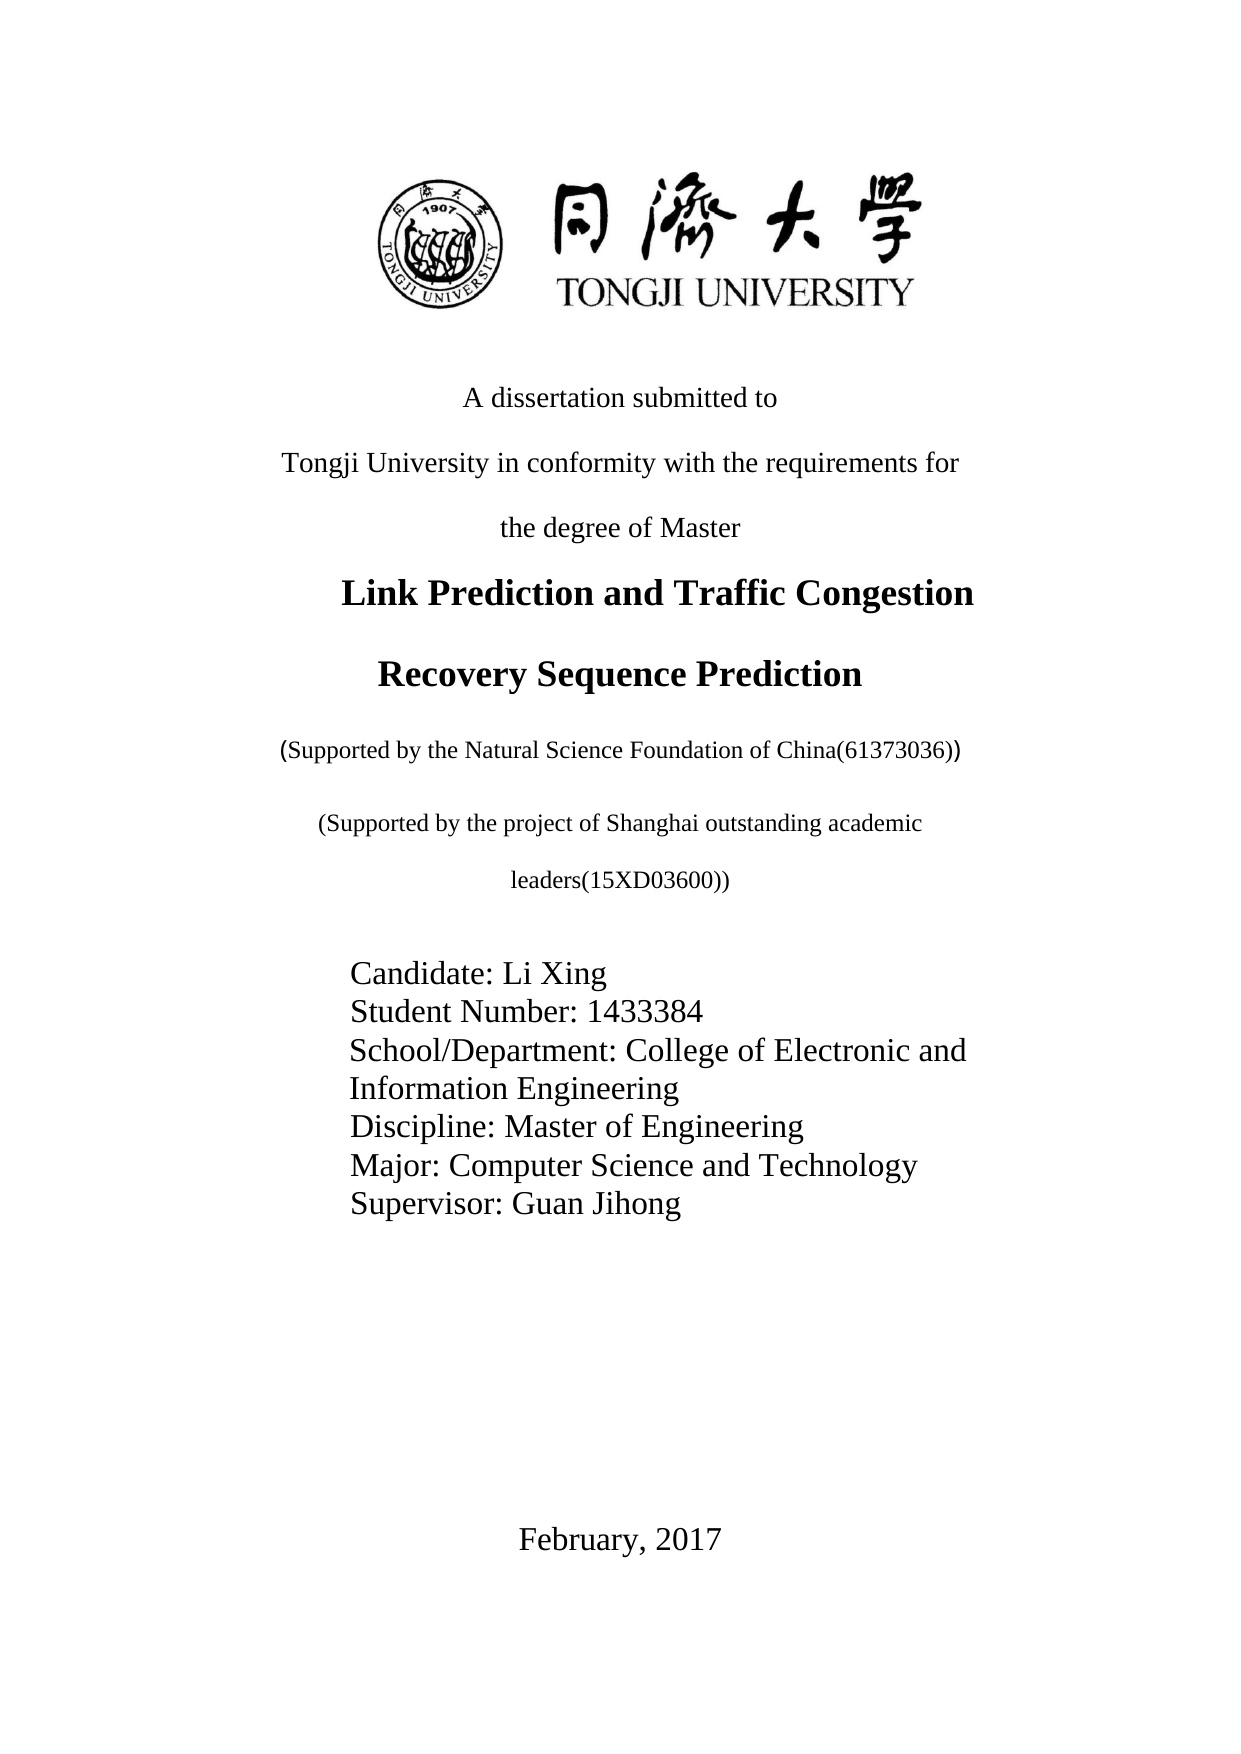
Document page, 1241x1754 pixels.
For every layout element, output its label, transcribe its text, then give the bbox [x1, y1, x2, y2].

text the degree of Master [187, 494, 1053, 559]
text February, 2017 [187, 1506, 1053, 1571]
text (Supported by the project of Shanghai outstanding academic [187, 806, 1053, 839]
text A dissertation submitted to [187, 364, 1053, 429]
text (Supported by the Natural Science Foundation of China(61373036)) [187, 716, 1053, 781]
text Tongji University in conformity with the requirements for [187, 429, 1053, 494]
picture [355, 162, 947, 316]
text leaders(15XD03600)) [187, 864, 1053, 896]
text Link Prediction and Traffic Congestion Recovery Sequence Prediction [187, 559, 1053, 705]
